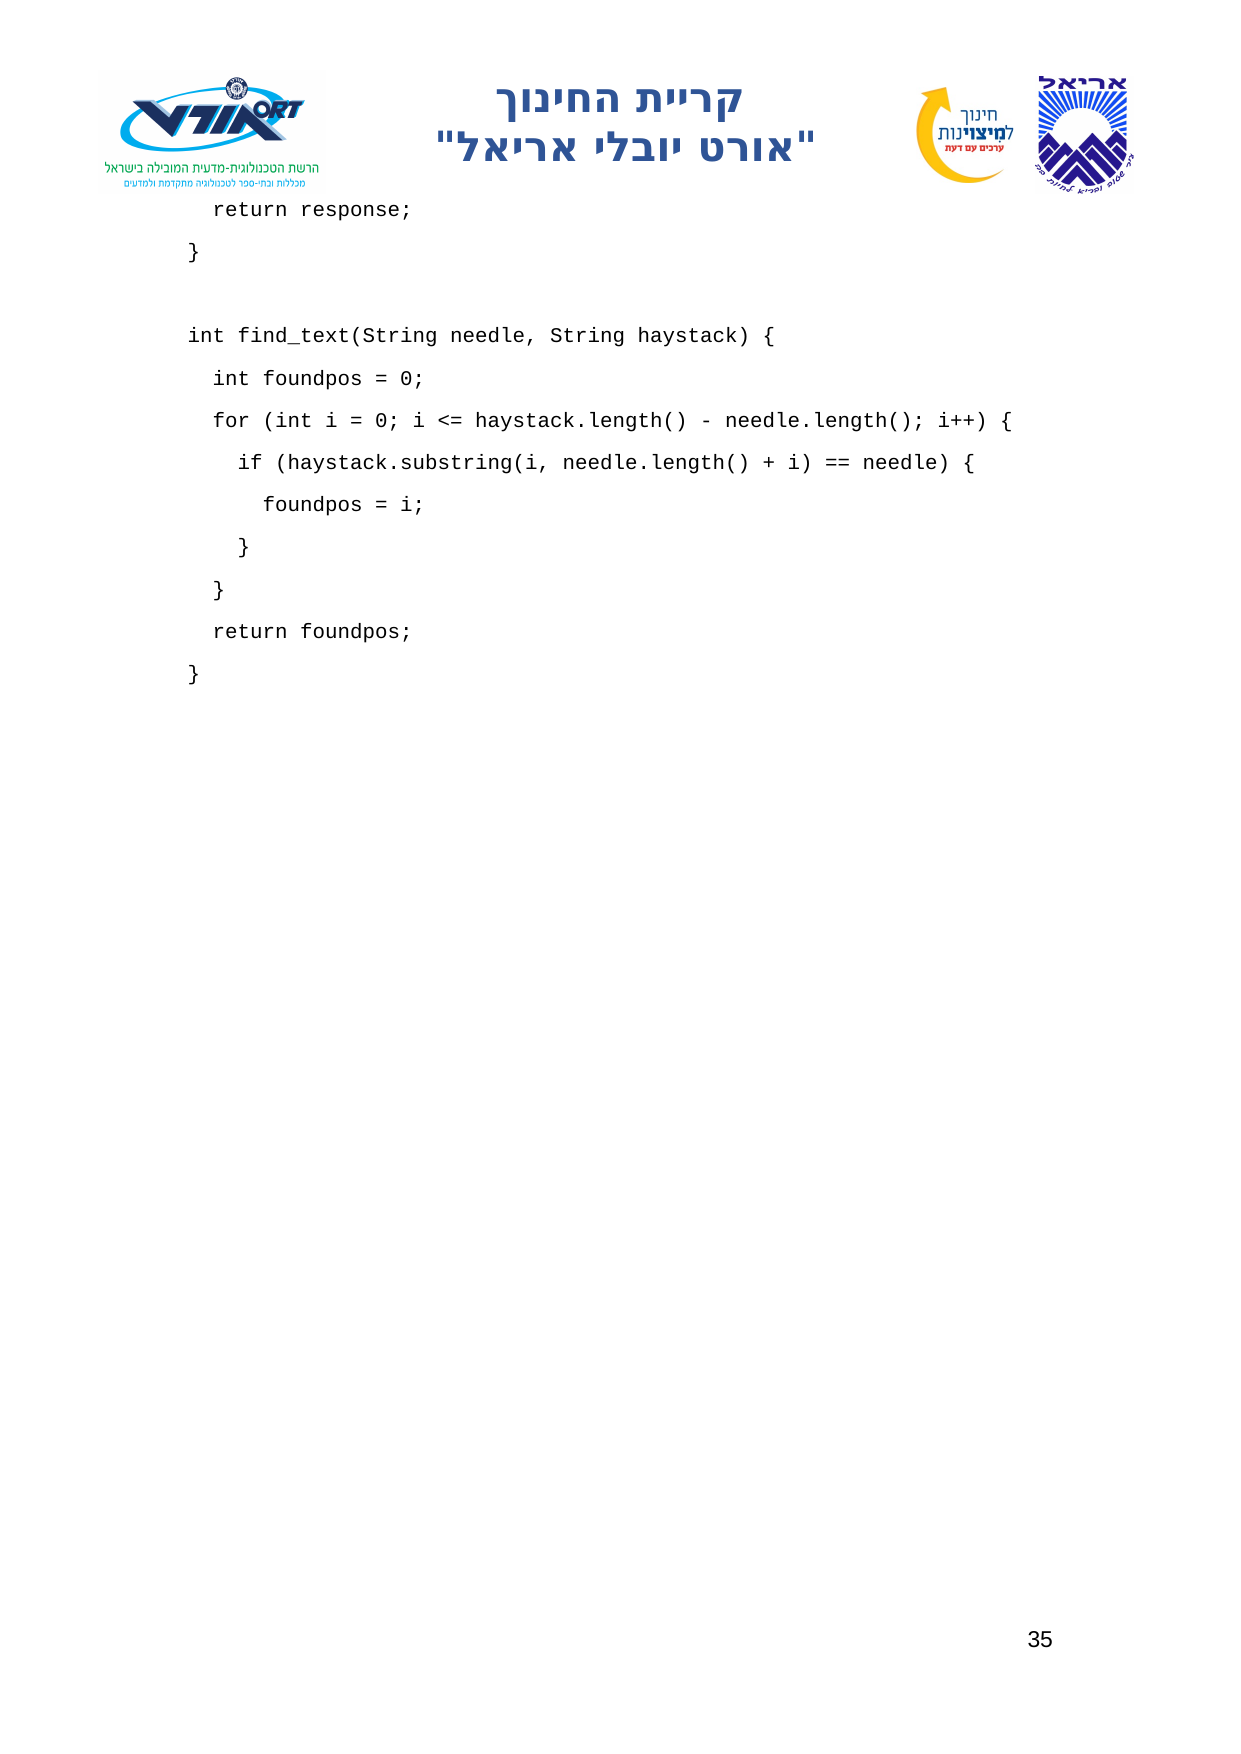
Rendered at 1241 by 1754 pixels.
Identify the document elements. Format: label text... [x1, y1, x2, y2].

text return response; [187, 199, 1053, 222]
picture [1035, 76, 1134, 194]
text for (int i = 0; i <= haystack.length() - needle.length(); i++) { [187, 410, 1053, 433]
picture [915, 87, 1014, 183]
text return foundpos; [187, 621, 1053, 644]
text } [187, 663, 1053, 687]
text if (haystack.substring(i, needle.length() + i) == needle) { [187, 452, 1053, 476]
text } [187, 241, 1053, 265]
text foundpos = i; [187, 494, 1053, 518]
picture [97, 70, 326, 194]
text } [187, 536, 1053, 560]
text } [187, 578, 1053, 602]
text int find_text(String needle, String haystack) { [187, 325, 1053, 349]
text int foundpos = 0; [187, 368, 1053, 391]
